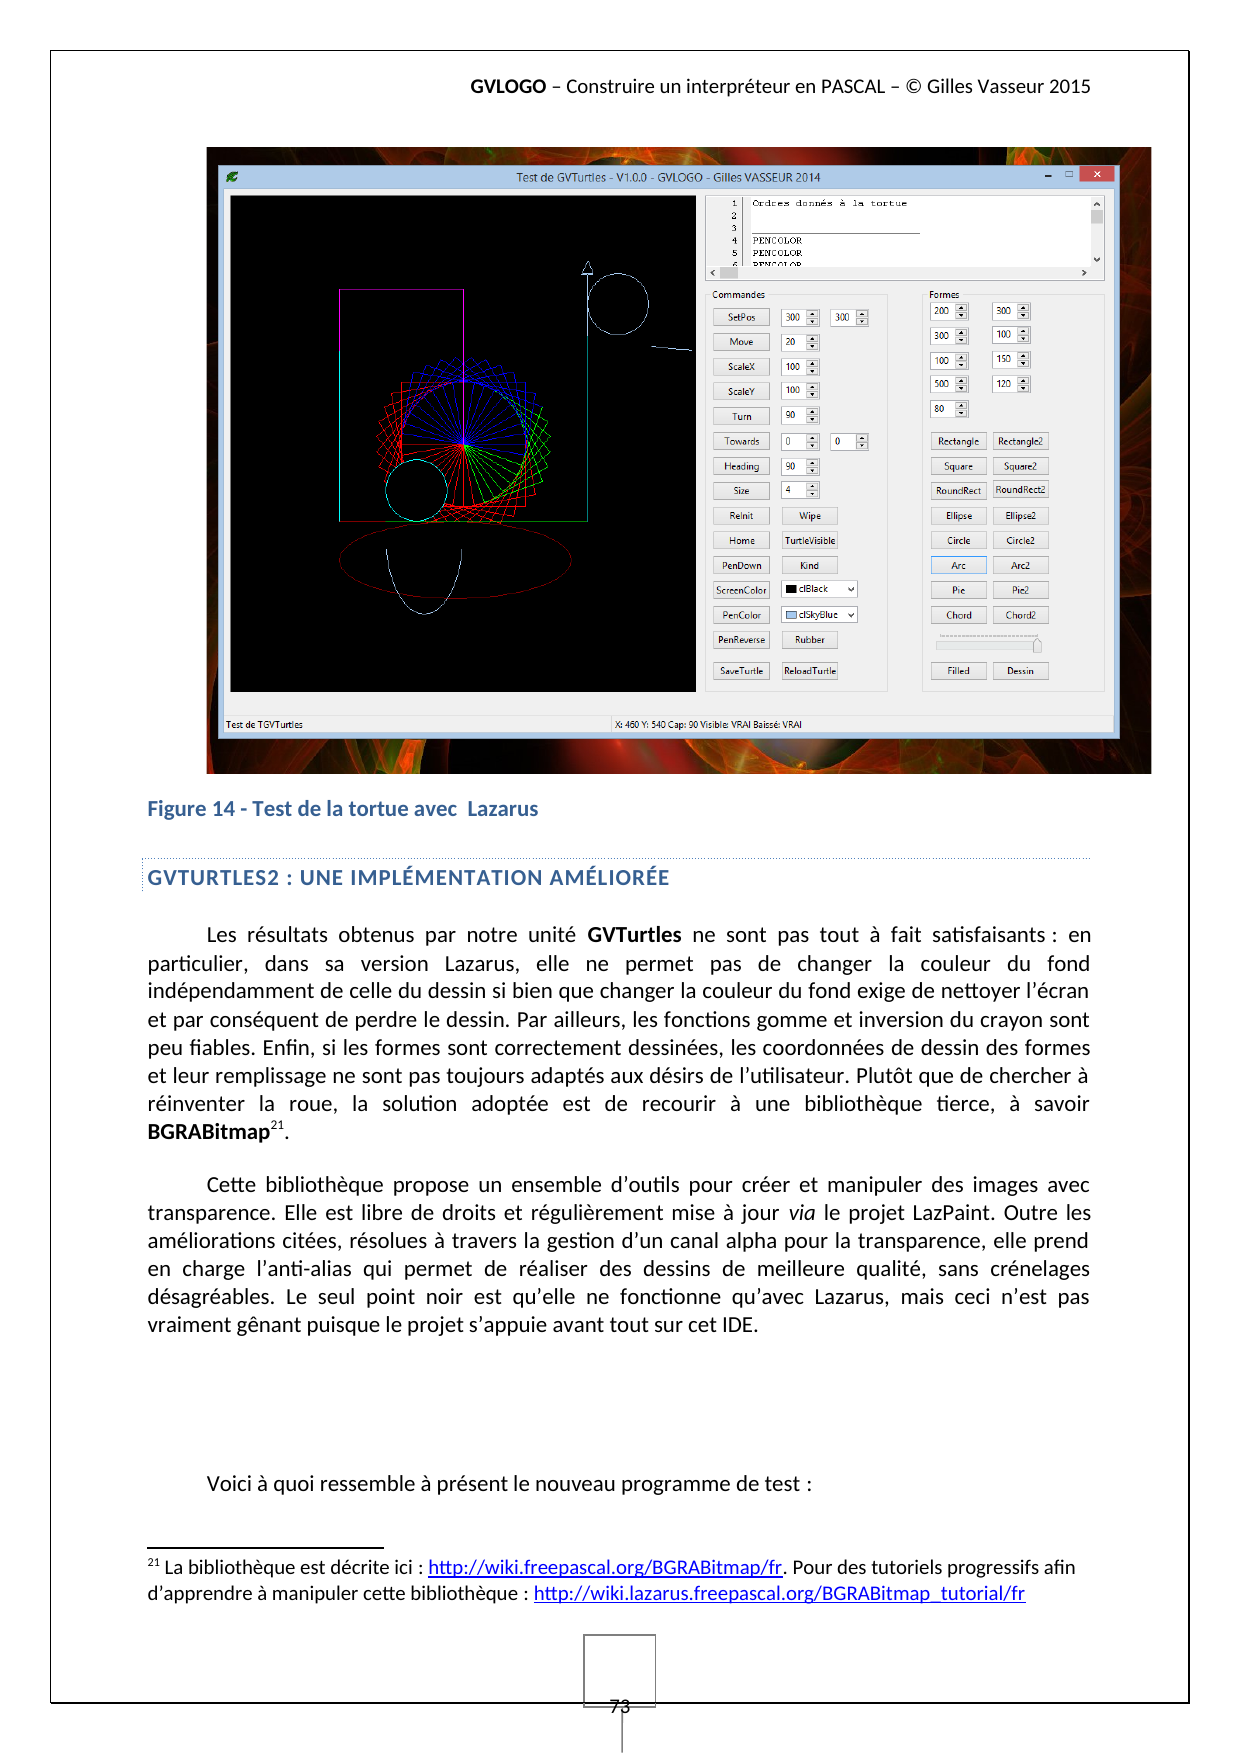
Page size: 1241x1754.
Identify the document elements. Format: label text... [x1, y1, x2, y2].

picture [206, 147, 1152, 774]
text Cette bibliothèque propose un ensemble d’outils pour créer et manipuler des images avec transparence. Elle est libre de droits et régulièrement mise à jour via le projet LazPaint. Outre les améliorations citées, résolues à travers la gestion d’un canal alpha pour la transparence, elle prend en charge l’anti-alias qui permet de réaliser des dessins de meilleure qualité, sans crénelages désagréables. Le seul point noir est qu’elle ne fonctionne qu’avec Lazarus, mais ceci n’est pas vraiment gênant puisque le projet s’appuie avant tout sur cet IDE. [147, 1170, 1092, 1338]
text Voici à quoi ressemble à présent le nouveau programme de test : [147, 1469, 1092, 1497]
text Les résultats obtenus par notre unité GVTurtles ne sont pas tout à fait satisfaisants : en particulier, dans sa version Lazarus, elle ne permet pas de changer la couleur du fond indépendamment de celle du dessin si bien que changer la couleur du fond exige de nettoyer l’écran et par conséquent de perdre le dessin. Par ailleurs, les fonctions gomme et inversion du crayon sont peu fiables. Enfin, si les formes sont correctement dessinées, les coordonnées de dessin des formes et leur remplissage ne sont pas toujours adaptés aux désirs de l’utilisateur. Plutôt que de chercher à réinventer la roue, la solution adoptée est de recourir à une bibliothèque tierce, à savoir BGRABitmap. [147, 921, 1092, 1145]
subtitle GVTURTLES2 : une implémentation améliorée [142, 858, 1092, 891]
